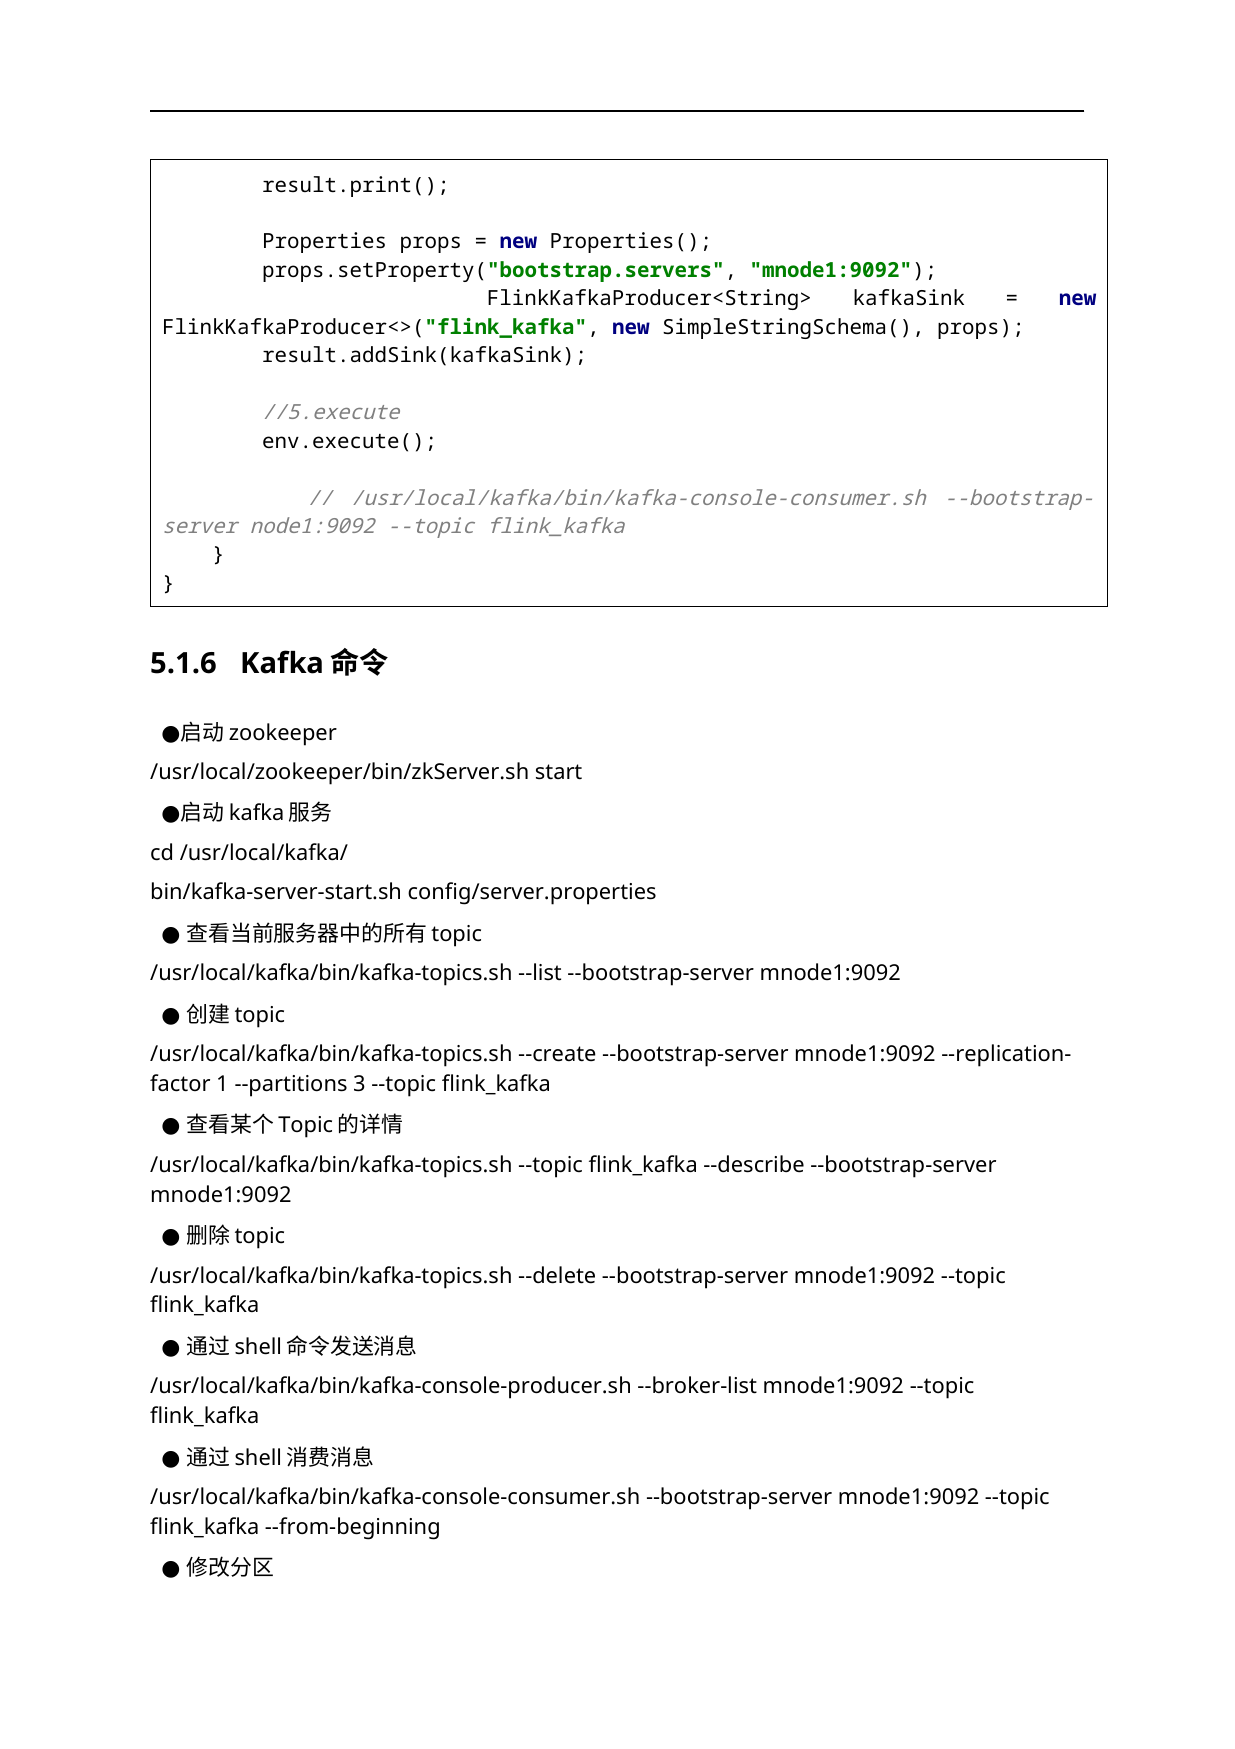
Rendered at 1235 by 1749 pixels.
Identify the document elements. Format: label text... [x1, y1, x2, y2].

text ● 删除topic [150, 1218, 1084, 1250]
text /usr/local/kafka/bin/kafka-topics.sh --delete --bootstrap-server mnode1:9092 --topic flink_kafka [150, 1260, 1084, 1319]
text bin/kafka-server-start.sh config/server.properties [150, 876, 1084, 906]
text ●启动kafka服务 [150, 795, 1084, 827]
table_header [151, 160, 1107, 606]
text /usr/local/kafka/bin/kafka-console-consumer.sh --bootstrap-server mnode1:9092 --topic flink_kafka --from-beginning [150, 1481, 1084, 1541]
text /usr/local/kafka/bin/kafka-topics.sh --topic flink_kafka --describe --bootstrap-server mnode1:9092 [150, 1149, 1084, 1208]
text ● 修改分区 [150, 1550, 1084, 1582]
text ●启动zookeeper [150, 714, 1084, 746]
text ● 查看某个Topic的详情 [150, 1107, 1084, 1139]
text /usr/local/kafka/bin/kafka-topics.sh --create --bootstrap-server mnode1:9092 --replication-factor 1 --partitions 3 --topic flink_kafka [150, 1038, 1084, 1098]
text /usr/local/zookeeper/bin/zkServer.sh start [150, 756, 1084, 786]
text /usr/local/kafka/bin/kafka-topics.sh --list --bootstrap-server mnode1:9092 [150, 957, 1084, 987]
text ● 通过shell命令发送消息 [150, 1329, 1084, 1361]
text ● 查看当前服务器中的所有topic [150, 916, 1084, 948]
text cd /usr/local/kafka/ [150, 837, 1084, 867]
text /usr/local/kafka/bin/kafka-console-producer.sh --broker-list mnode1:9092 --topic flink_kafka [150, 1370, 1084, 1430]
text ● 创建topic [150, 997, 1084, 1028]
text ● 通过shell消费消息 [150, 1440, 1084, 1471]
subtitle Kafka命令 [150, 639, 1084, 682]
